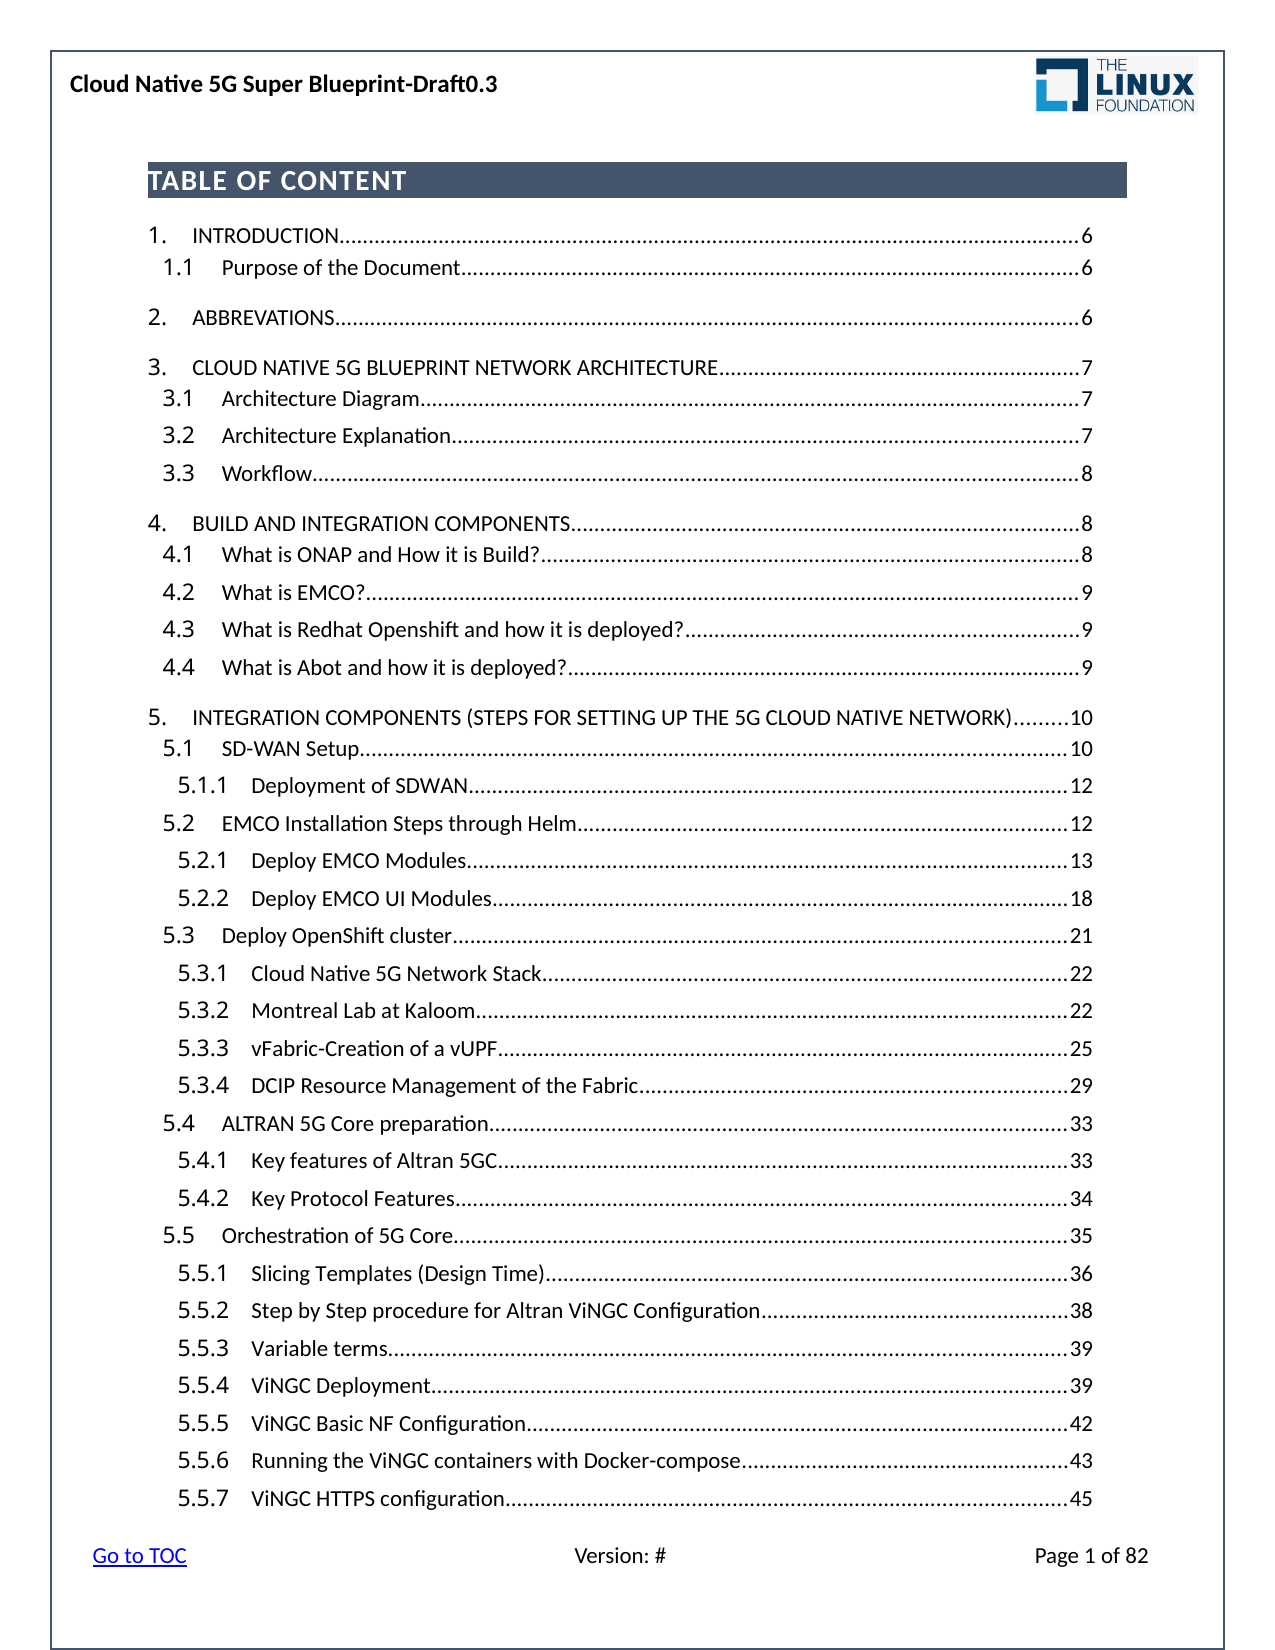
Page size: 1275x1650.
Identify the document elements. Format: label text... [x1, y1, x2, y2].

text 5. Integration COMPONENTs (Steps for Setting up the 5G Cloud Native Network) 10 [148, 700, 1127, 732]
text 4.3 What is Redhat Openshift and how it is deployed? 9 [162, 613, 1127, 644]
text 5.3.4 DCIP Resource Management of the Fabric 29 [177, 1069, 1127, 1100]
picture [1034, 56, 1199, 115]
text 5.1 SD-WAN Setup 10 [162, 732, 1127, 763]
text 5.3 Deploy OpenShift cluster 21 [162, 919, 1127, 950]
text 4. BUILD and Integration COMPONENTs 8 [148, 507, 1127, 538]
text 5.5 Orchestration of 5G Core 35 [162, 1219, 1127, 1250]
text 5.3.3 vFabric-Creation of a vUPF 25 [177, 1032, 1127, 1063]
text 4.2 What is EMCO? 9 [162, 575, 1127, 607]
text 5.3.2 Montreal Lab at Kaloom 22 [177, 994, 1127, 1025]
text 4.4 What is Abot and how it is deployed? 9 [162, 650, 1127, 682]
text 1.1 Purpose of the Document 6 [162, 250, 1127, 282]
text 5.5.1 Slicing Templates (Design Time) 36 [177, 1257, 1127, 1288]
text 5.2.2 Deploy EMCO UI Modules 18 [177, 882, 1127, 913]
text 5.4.2 Key Protocol Features 34 [177, 1182, 1127, 1213]
text 3.3 Workflow 8 [162, 457, 1127, 488]
text 3.1 Architecture Diagram 7 [162, 382, 1127, 413]
text 5.5.6 Running the ViNGC containers with Docker-compose 43 [177, 1444, 1127, 1475]
text 3. Cloud Native 5G Blueprint Network Architecture 7 [148, 350, 1127, 382]
text 5.5.5 ViNGC Basic NF Configuration 42 [177, 1407, 1127, 1438]
text 5.5.3 Variable terms 39 [177, 1332, 1127, 1363]
text 2. ABBREVATIONS 6 [148, 300, 1127, 332]
text 5.4.1 Key features of Altran 5GC 33 [177, 1144, 1127, 1175]
text 5.2.1 Deploy EMCO Modules 13 [177, 844, 1127, 875]
text 5.5.4 ViNGC Deployment 39 [177, 1369, 1127, 1400]
text 5.2 EMCO Installation Steps through Helm 12 [162, 807, 1127, 838]
text 5.5.7 ViNGC HTTPS configuration 45 [177, 1482, 1127, 1513]
text 3.2 Architecture Explanation 7 [162, 419, 1127, 450]
text 5.1.1 Deployment of SDWAN 12 [177, 769, 1127, 800]
text Table of Content [148, 162, 1127, 198]
text 4.1 What is ONAP and How it is Build? 8 [162, 538, 1127, 569]
text 1. INTRODUCTION 6 [148, 219, 1127, 250]
text 5.4 ALTRAN 5G Core preparation 33 [162, 1107, 1127, 1138]
text 5.3.1 Cloud Native 5G Network Stack 22 [177, 957, 1127, 988]
text 5.5.2 Step by Step procedure for Altran ViNGC Configuration 38 [177, 1294, 1127, 1325]
